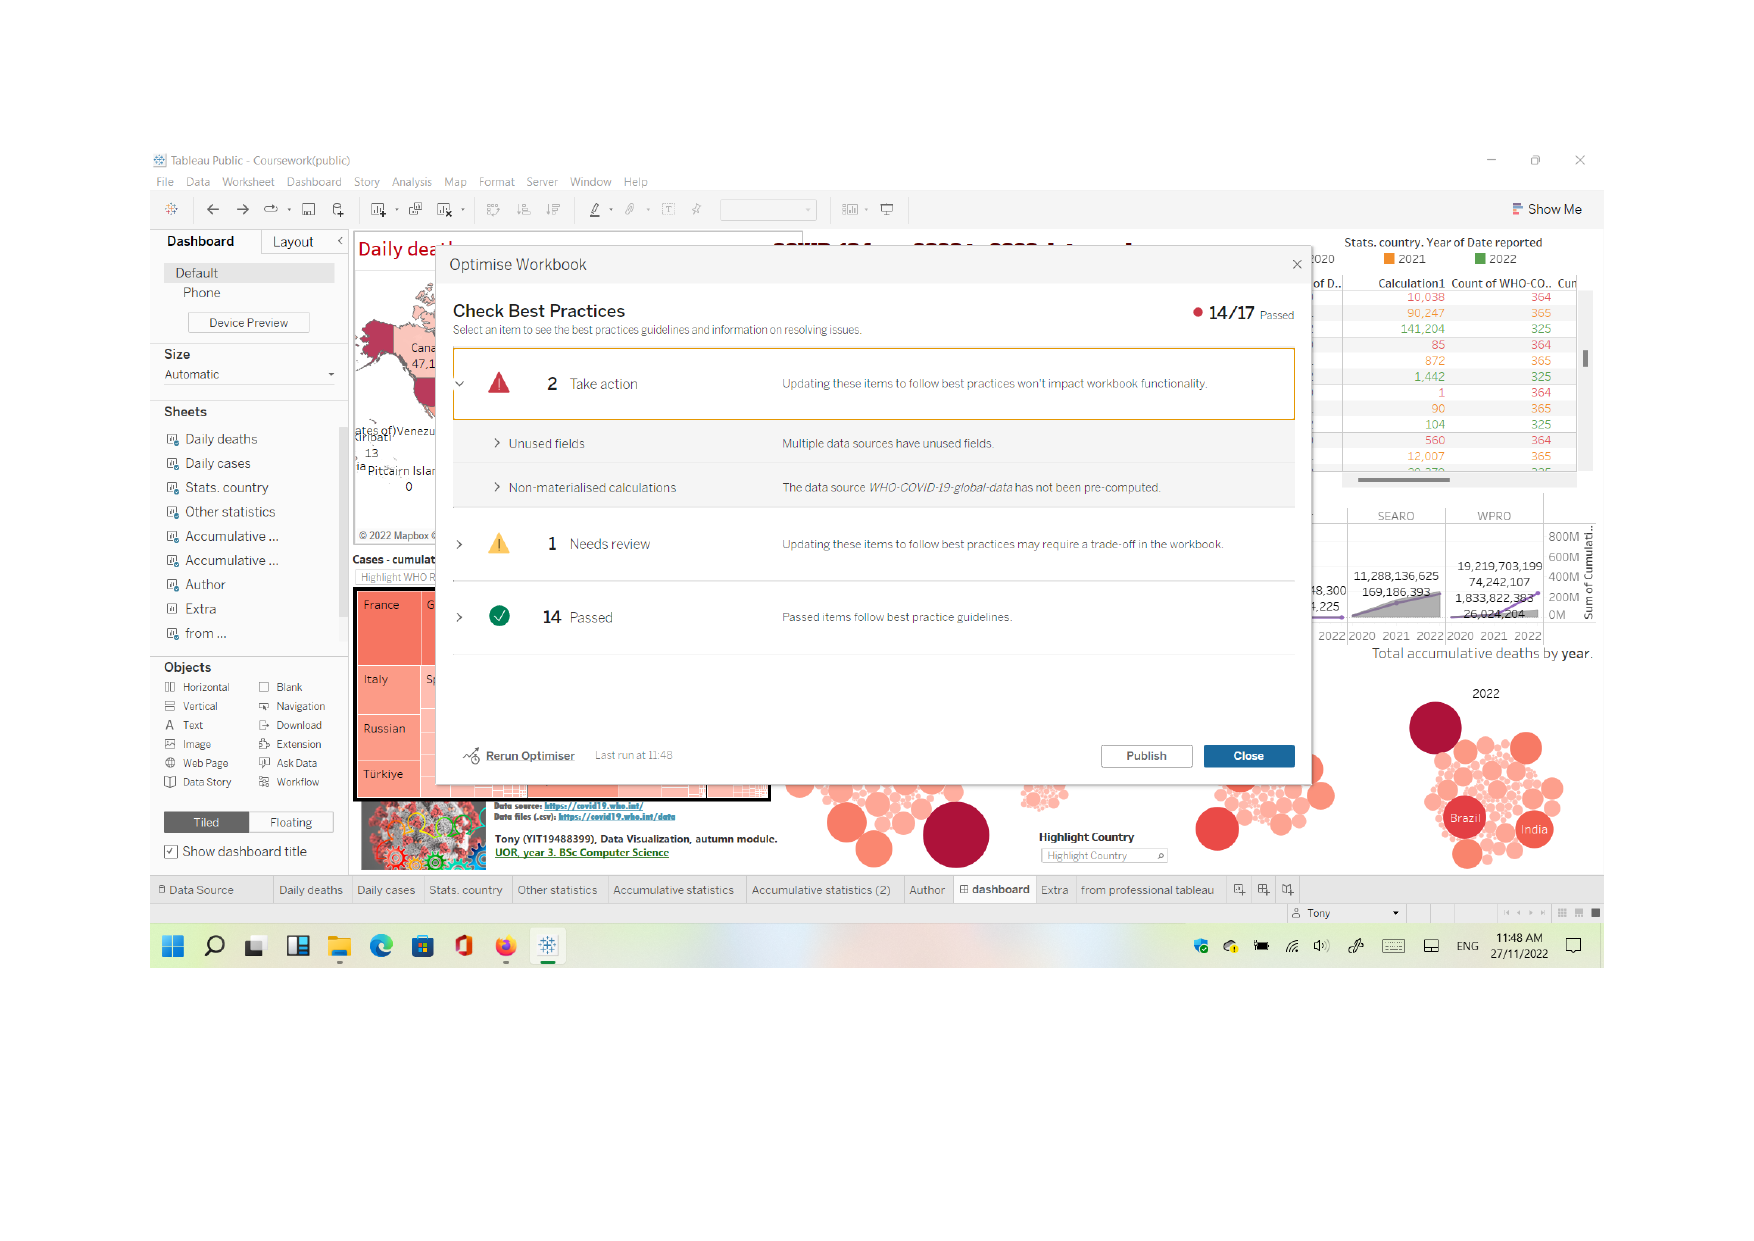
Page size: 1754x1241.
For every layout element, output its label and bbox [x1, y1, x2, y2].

picture [150, 150, 1604, 968]
